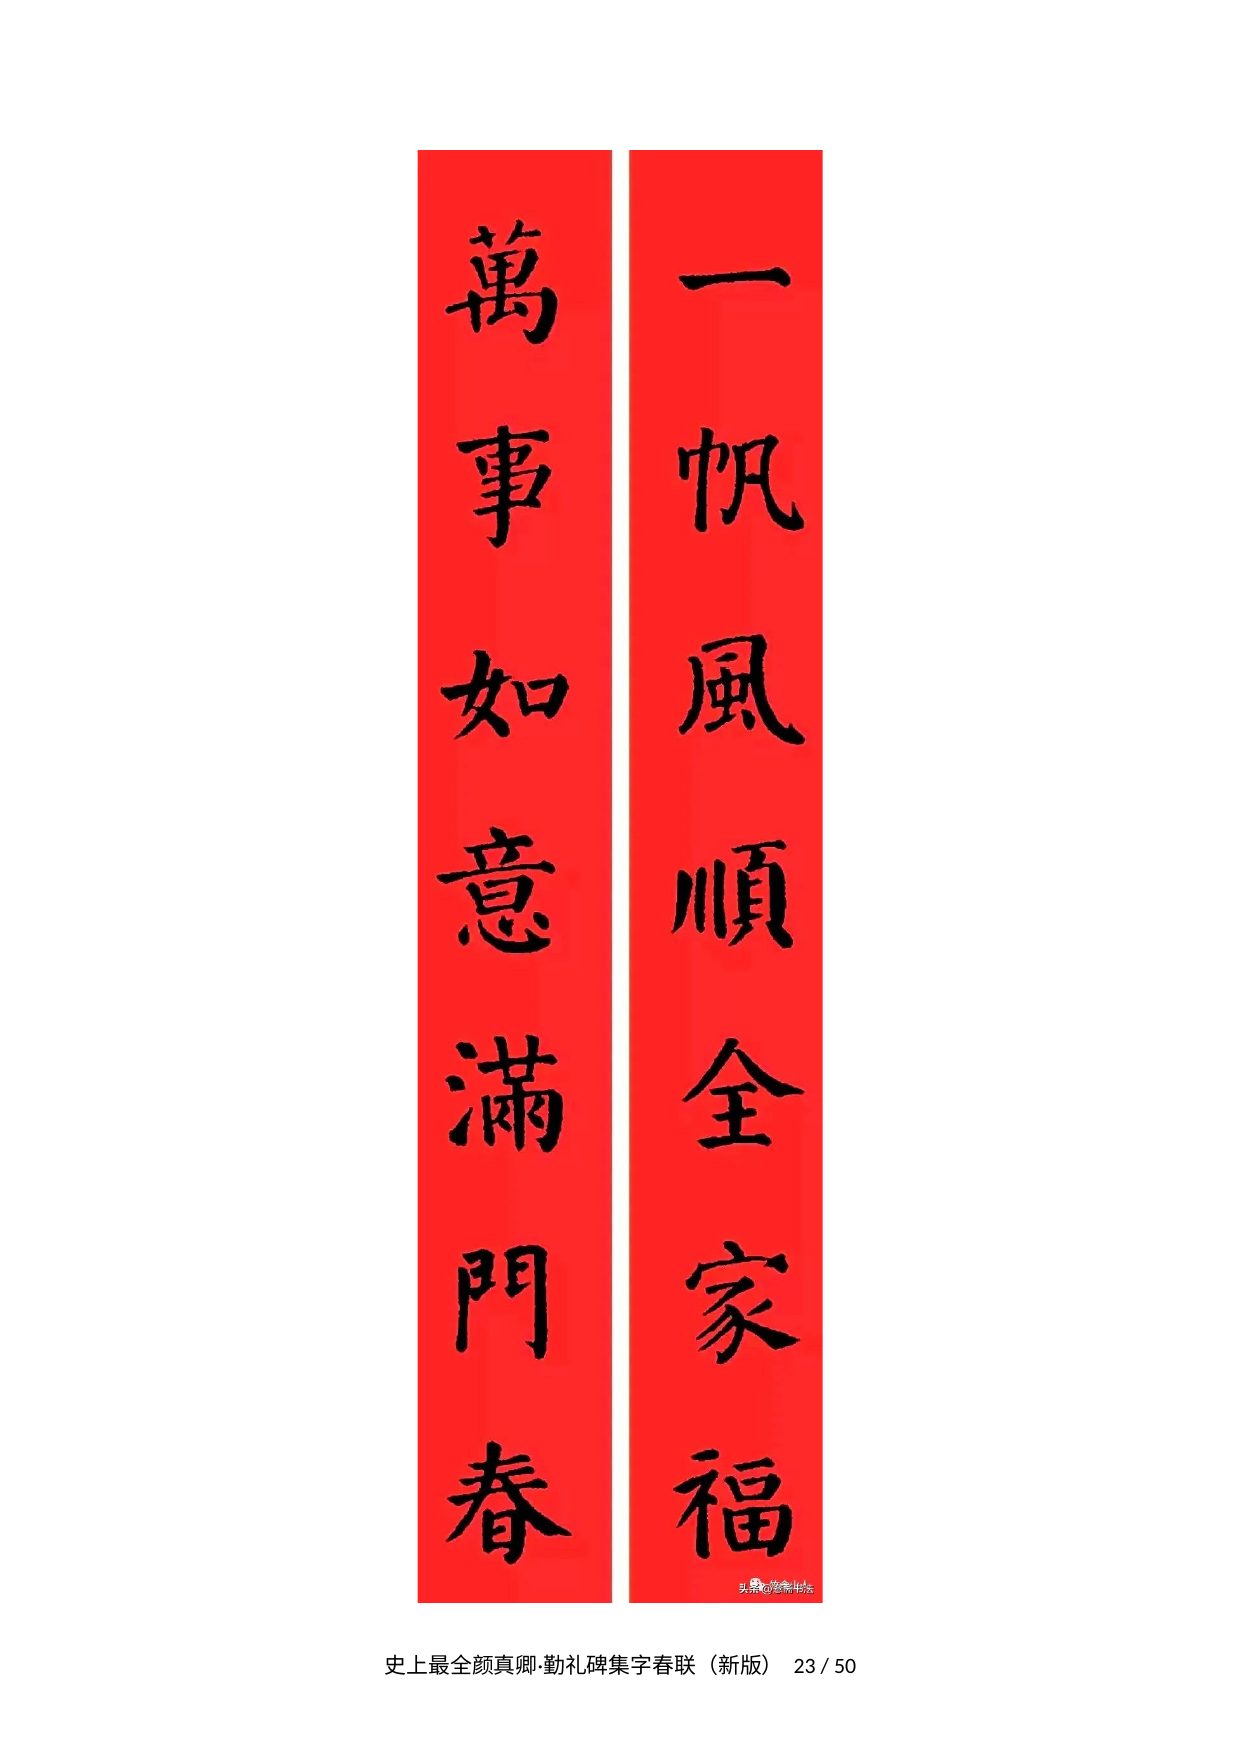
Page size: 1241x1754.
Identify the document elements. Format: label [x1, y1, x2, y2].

picture [417, 150, 823, 1603]
